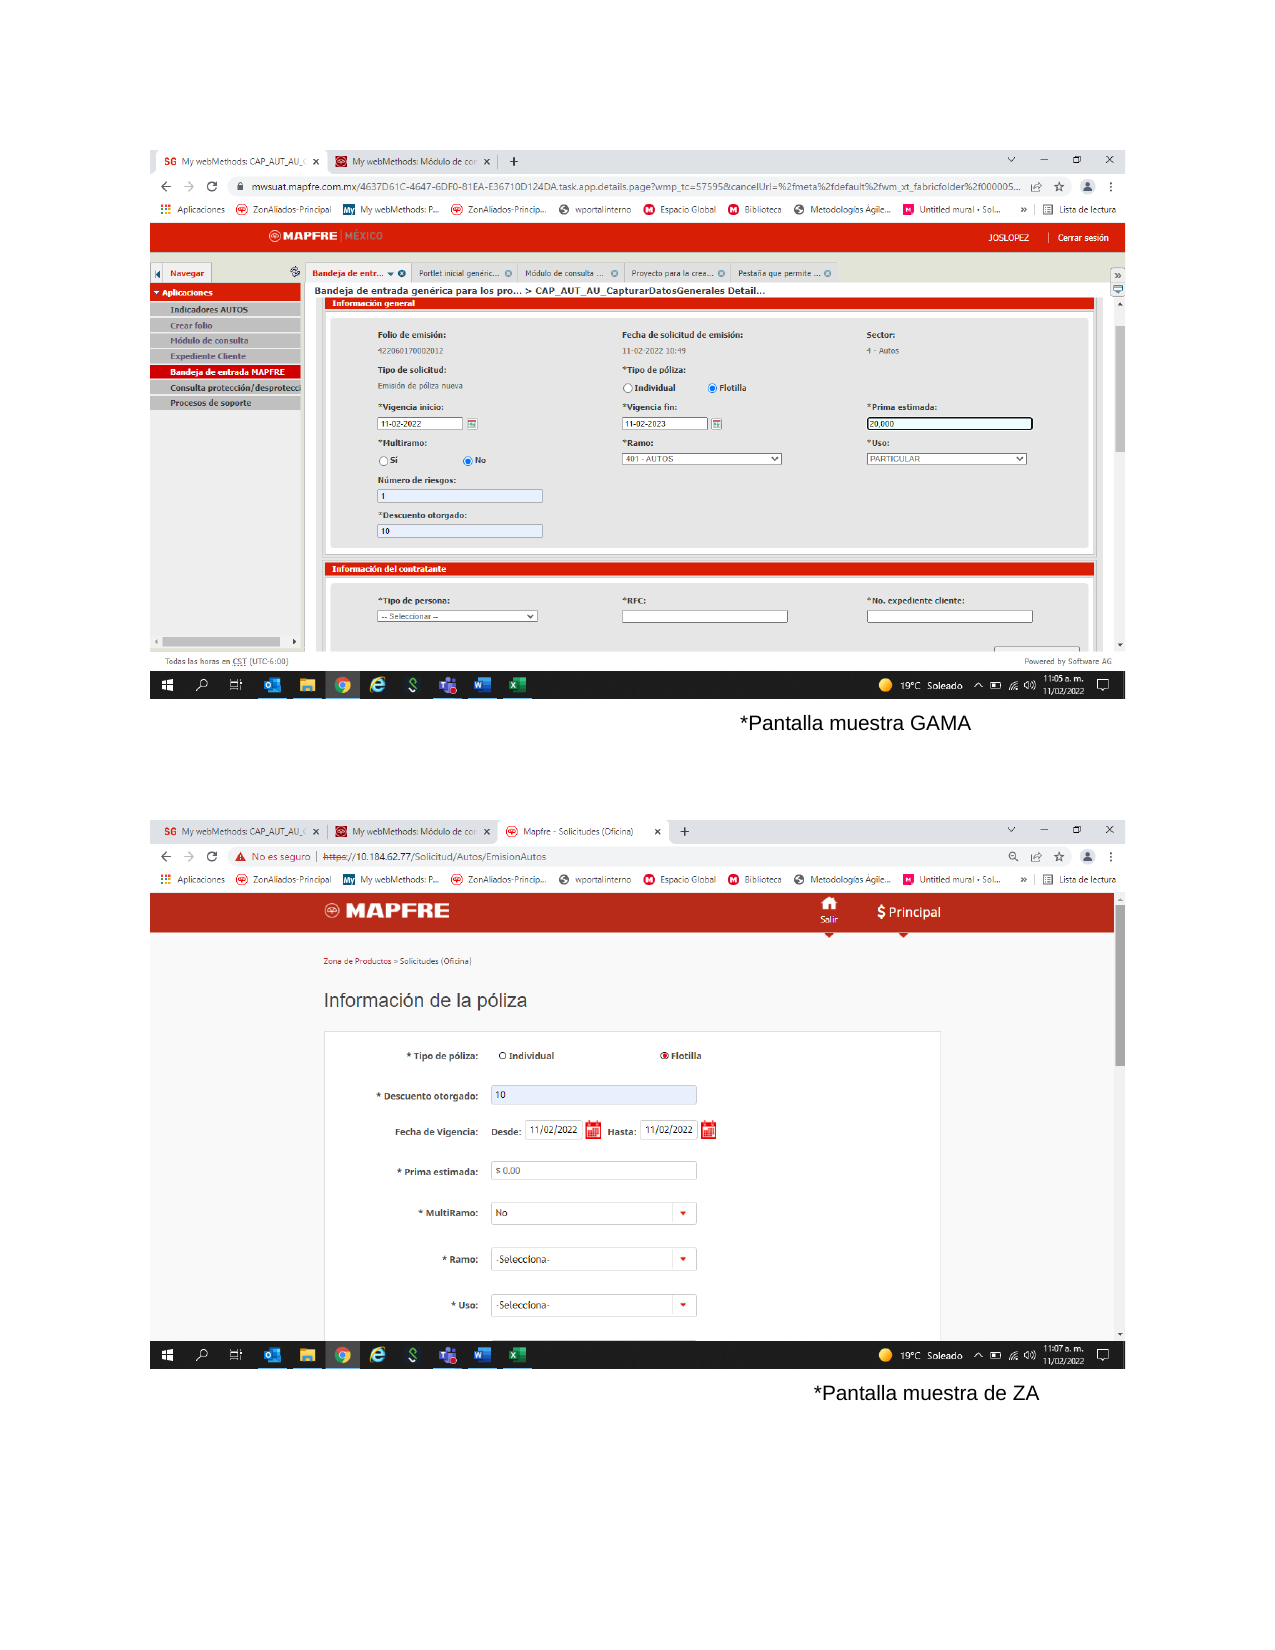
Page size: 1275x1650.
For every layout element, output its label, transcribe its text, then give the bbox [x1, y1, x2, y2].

picture [150, 150, 1125, 699]
list *Pantalla muestra de ZA [225, 1381, 1125, 1404]
list *Pantalla muestra GAMA [225, 711, 1125, 734]
picture [150, 820, 1125, 1369]
